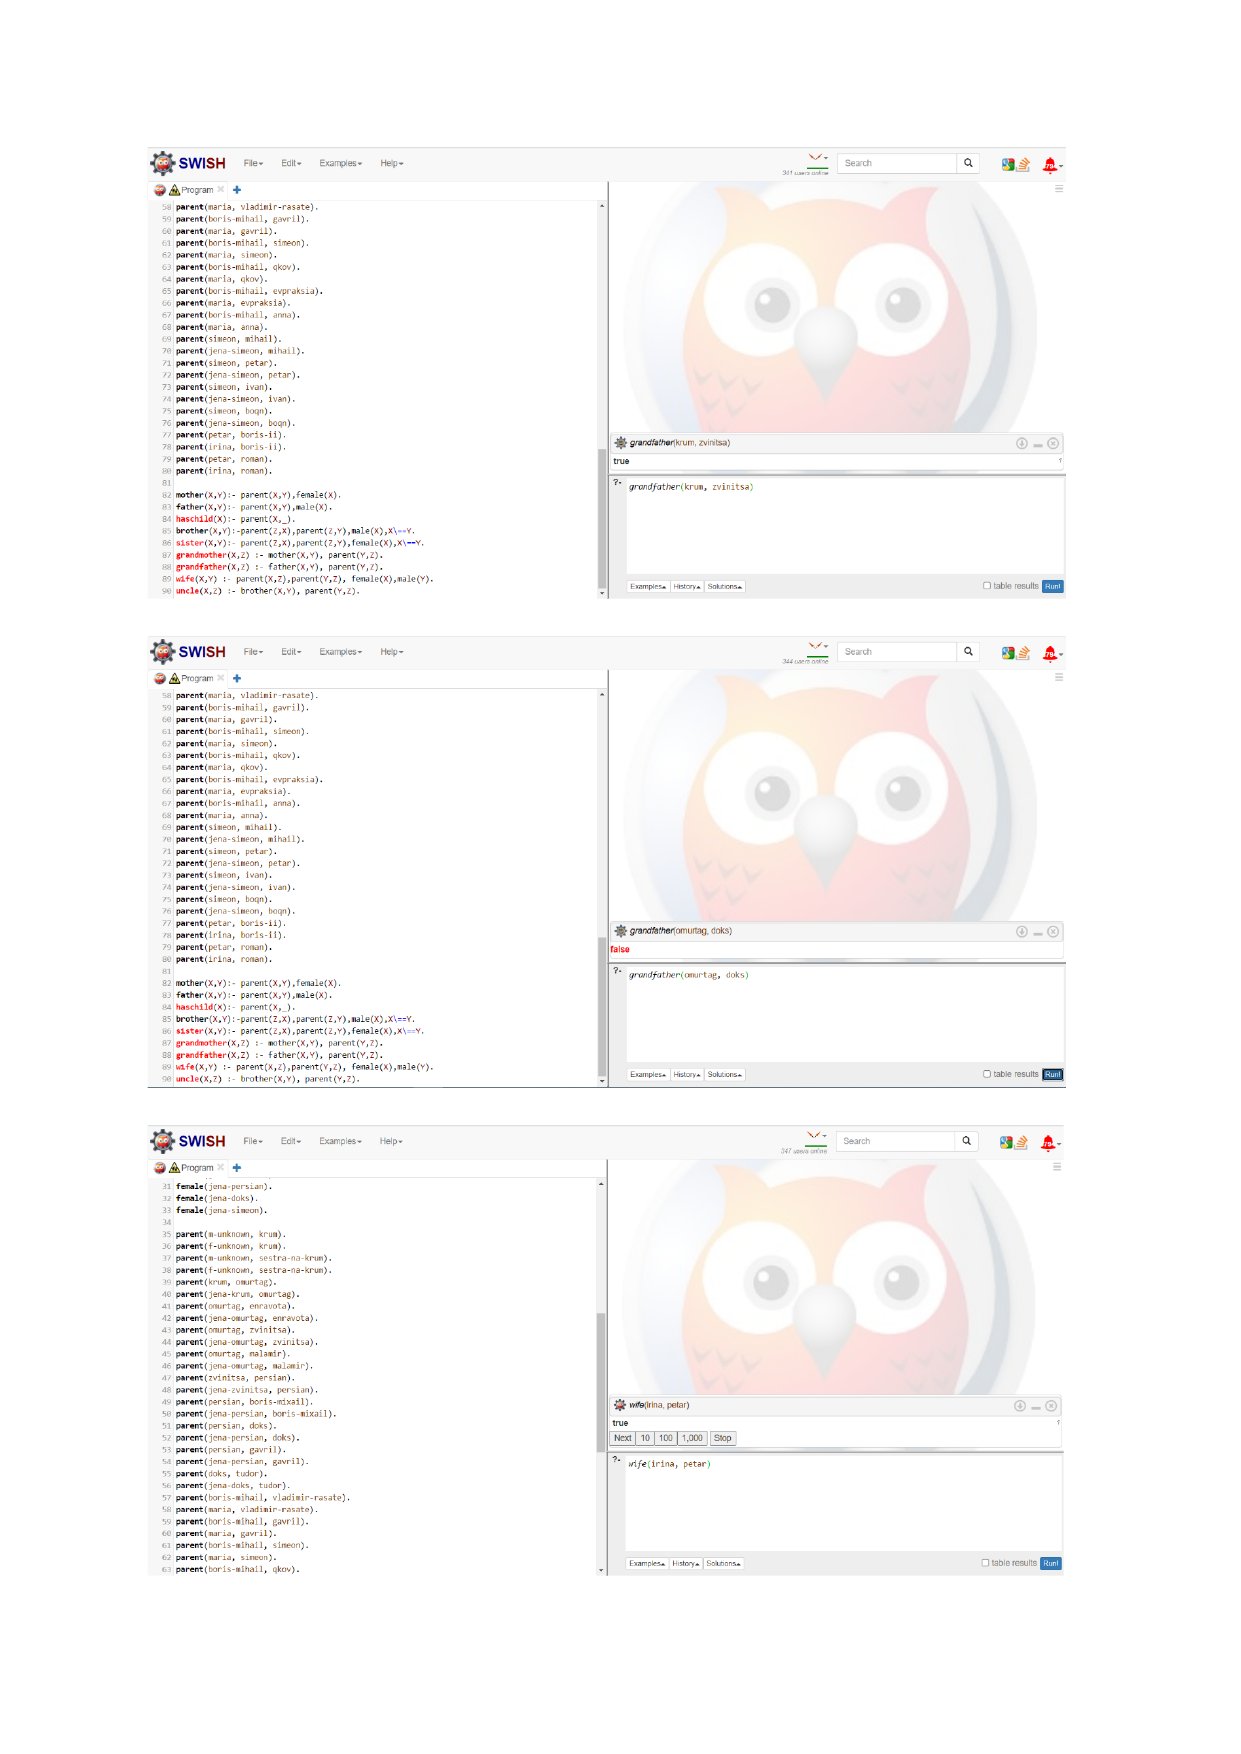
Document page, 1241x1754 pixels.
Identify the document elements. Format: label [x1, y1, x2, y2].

picture [147, 147, 1066, 599]
picture [147, 636, 1066, 1088]
picture [147, 1125, 1064, 1576]
